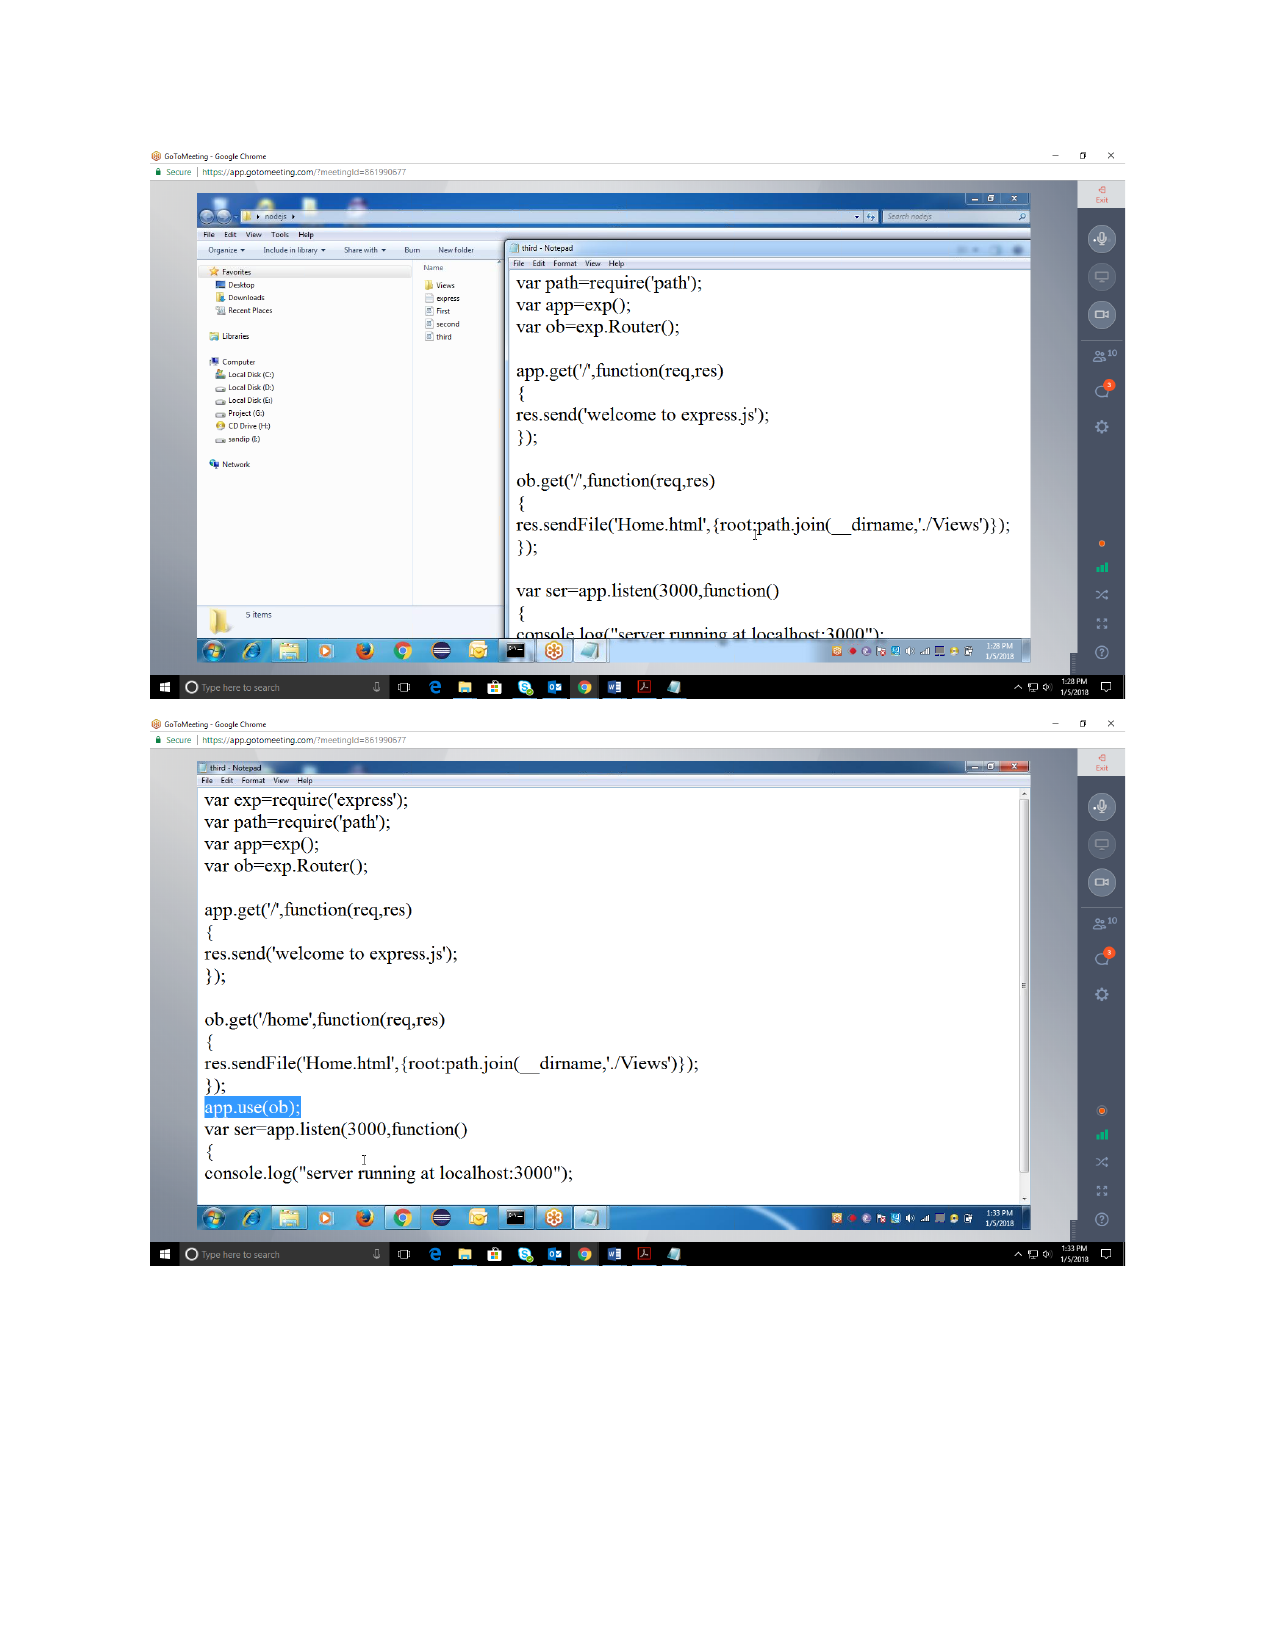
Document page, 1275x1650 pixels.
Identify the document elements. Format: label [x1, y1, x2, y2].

picture [150, 717, 1125, 1266]
picture [150, 150, 1125, 699]
